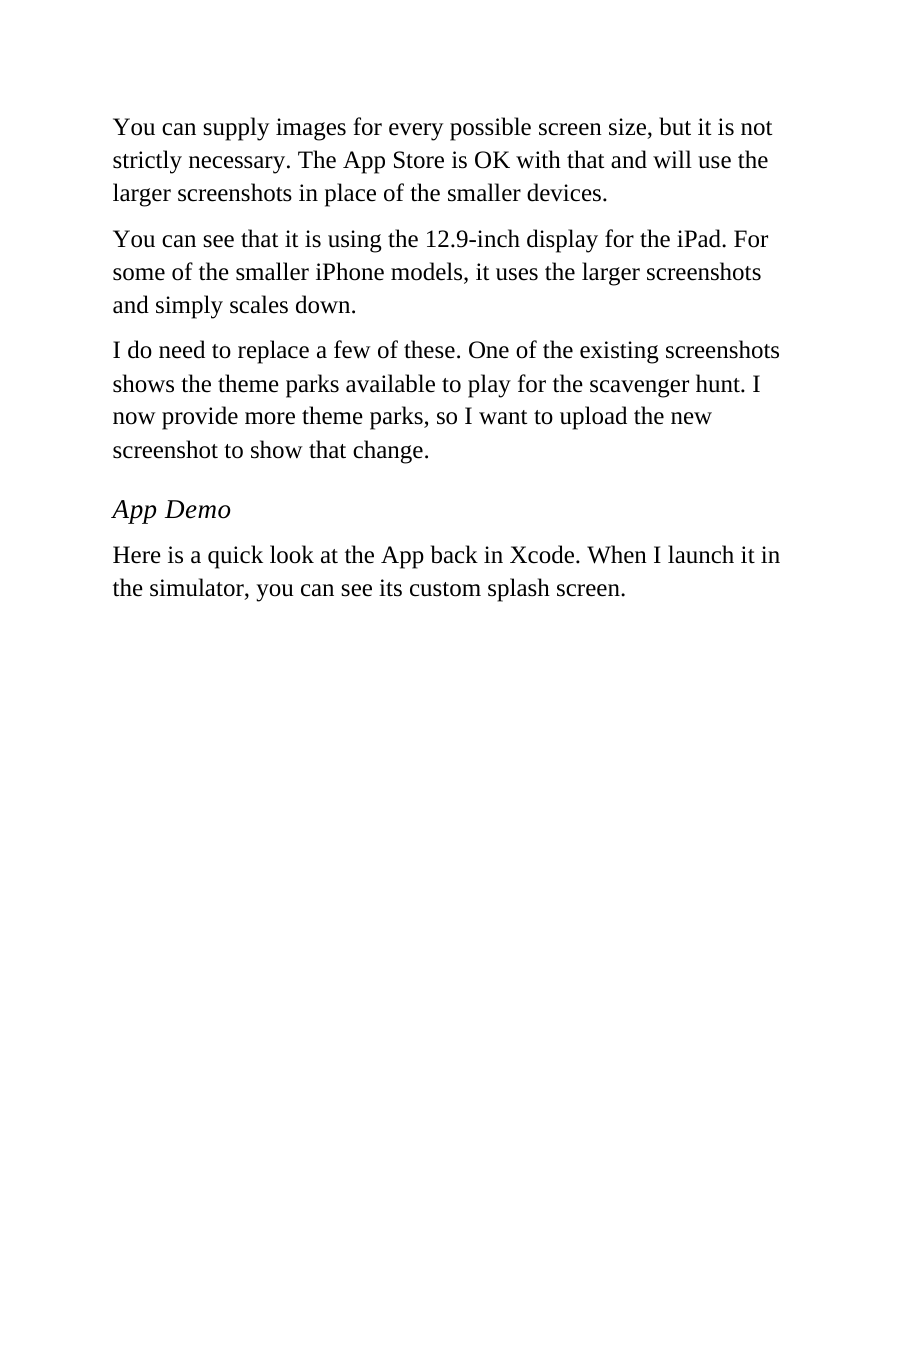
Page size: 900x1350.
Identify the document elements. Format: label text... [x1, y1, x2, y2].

text You can see that it is using the 12.9-inch display for the iPad. For some of the smaller iPhone models, it uses the larger screenshots and simply scales down. [112, 224, 787, 319]
subtitle App Demo [112, 493, 787, 524]
text I do need to replace a few of these. One of the existing screenshots shows the theme parks available to play for the scavenger hunt. I now provide more theme parks, so I want to upload the new screenshot to show that change. [112, 336, 787, 463]
text Here is a quick look at the App back in Xcode. When I launch it in the simulator, you can see its custom splash screen. [112, 540, 787, 602]
text You can supply images for every possible screen size, but it is not strictly necessary. The App Store is OK with that and will use the larger screenshots in place of the smaller devices. [112, 112, 787, 207]
